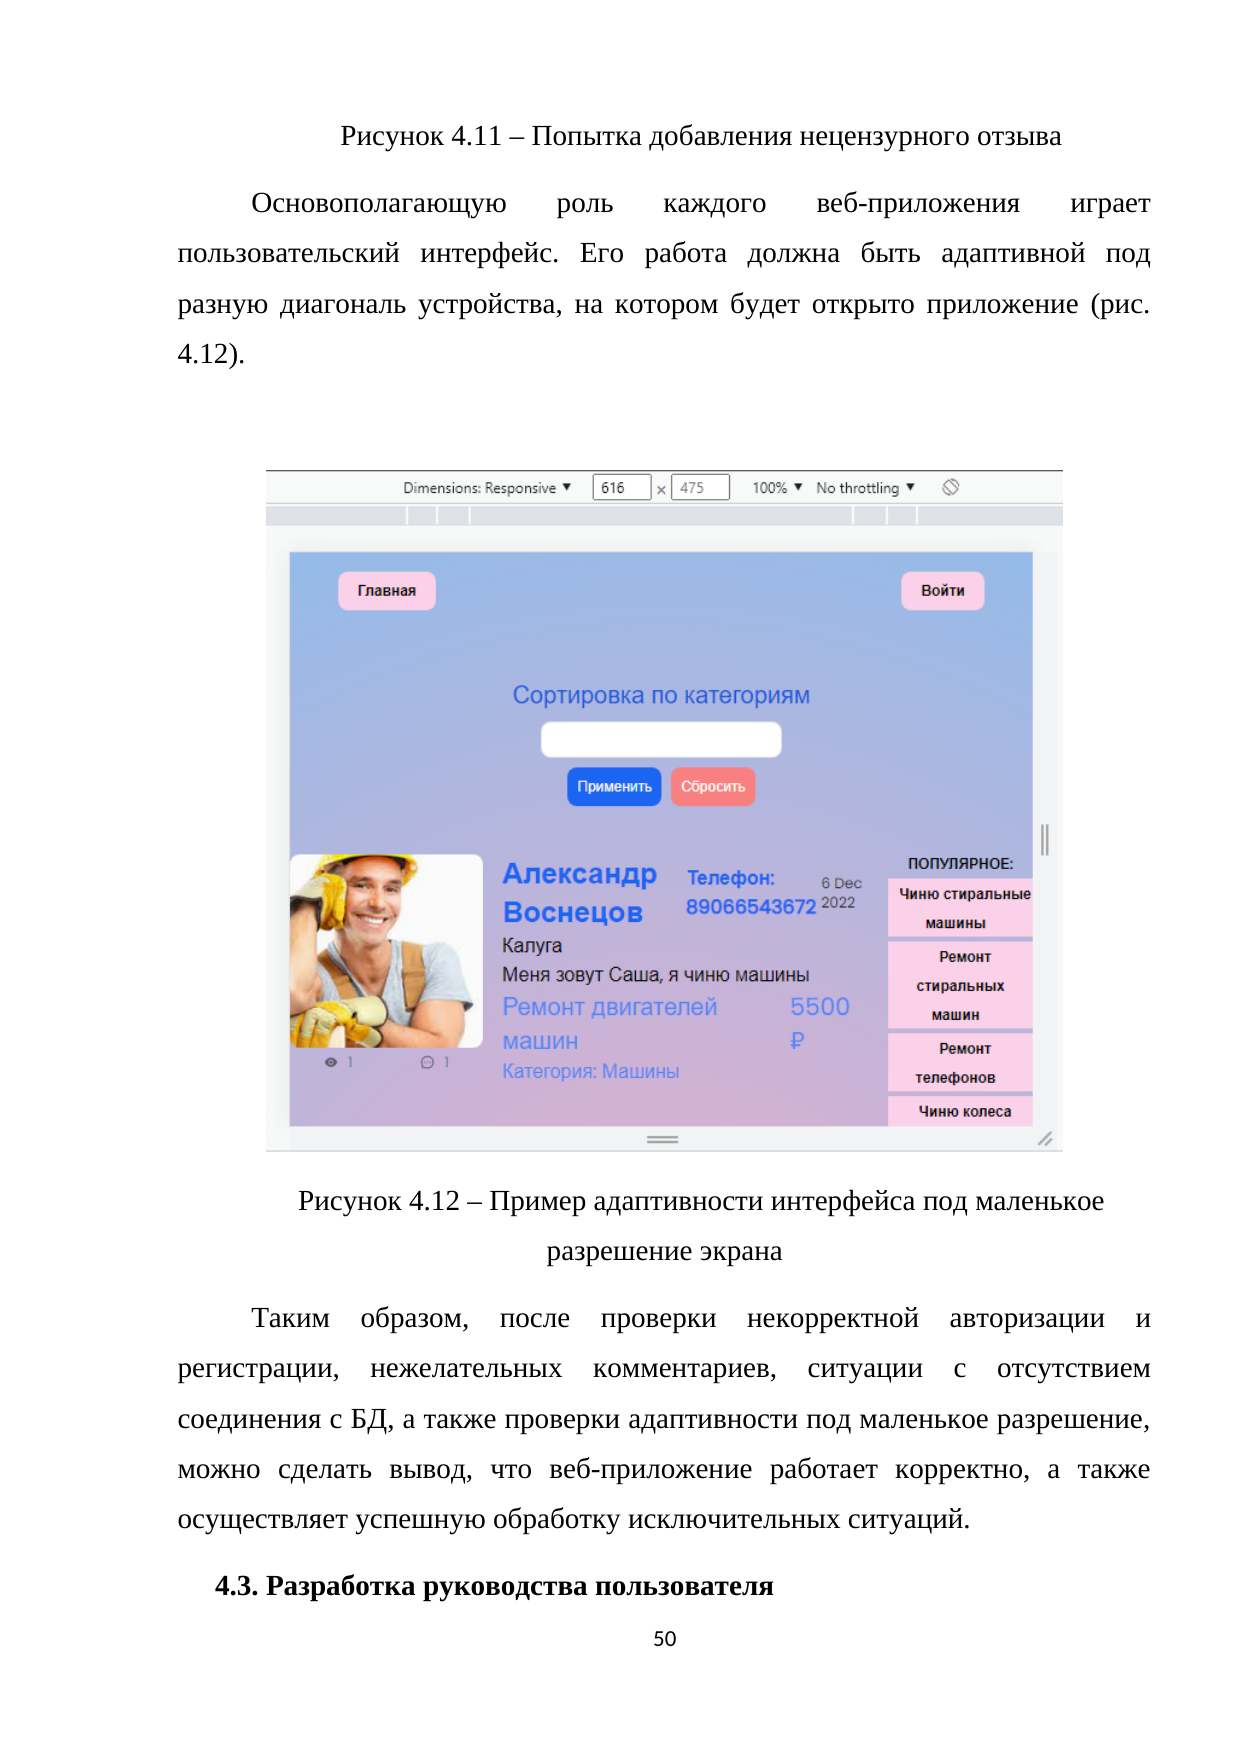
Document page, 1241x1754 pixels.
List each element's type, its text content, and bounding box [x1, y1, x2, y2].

text Таким образом, после проверки некорректной авторизации и регистрации, нежелательных комментариев, ситуации с отсутствием соединения с БД, а также проверки адаптивности под маленькое разрешение, можно сделать вывод, что веб-приложение работает корректно, а также осуществляет успешную обработку исключительных ситуаций. [177, 1300, 1152, 1535]
picture [266, 470, 1063, 1153]
text Рисунок 4.11 – Попытка добавления нецензурного отзыва [177, 118, 1152, 152]
text 4.3. Разработка руководства пользователя [215, 1568, 1152, 1602]
text Рисунок 4.12 – Пример адаптивности интерфейса под маленькое разрешение экрана [177, 1183, 1152, 1267]
text Основополагающую роль каждого веб-приложения играет пользовательский интерфейс. Его работа должна быть адаптивной под разную диагональ устройства, на котором будет открыто приложение (рис. 4.12). [177, 185, 1152, 369]
